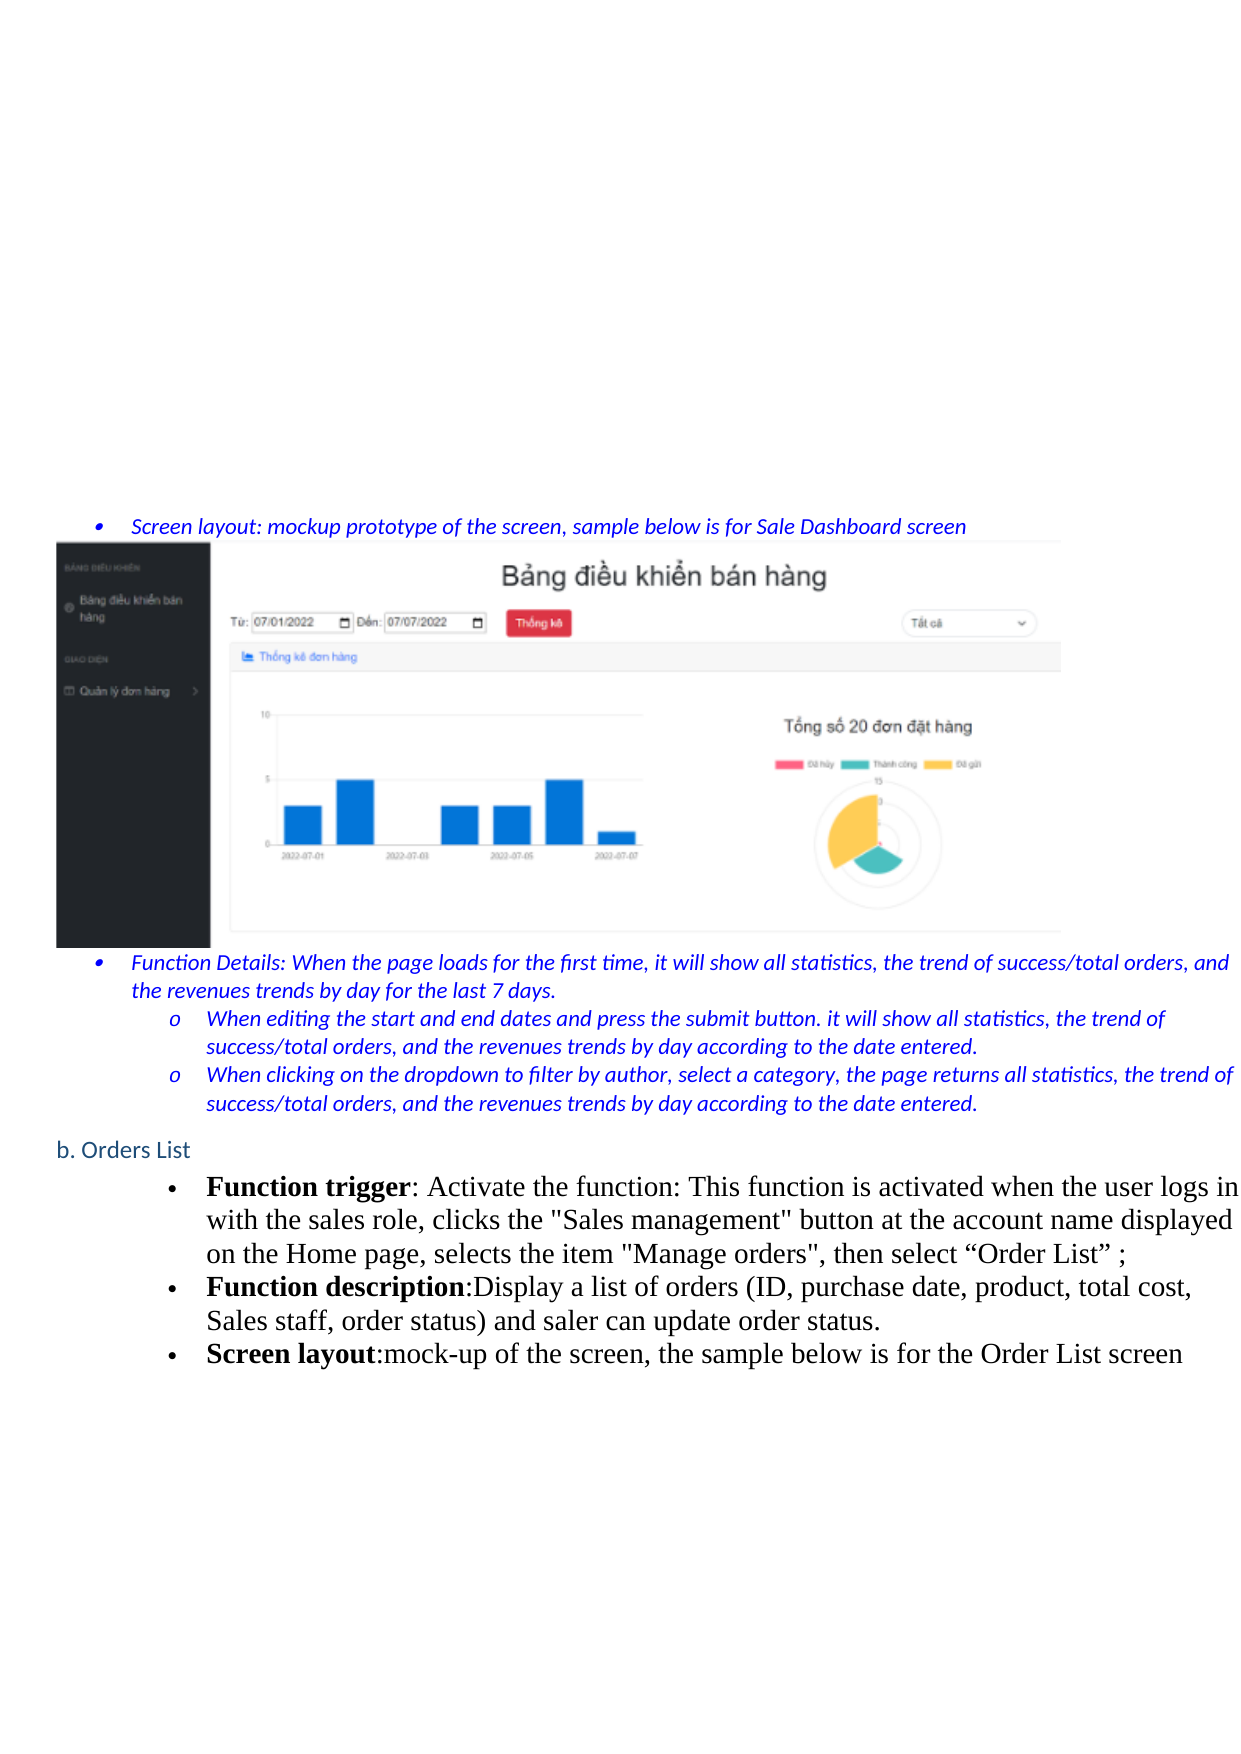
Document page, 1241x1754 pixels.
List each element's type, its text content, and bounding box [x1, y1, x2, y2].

list Function description:Display a list of orders (ID, purchase date, product, total cost, Sales staff, order status) and saler can update order status. [169, 1269, 1240, 1336]
list When clicking on the dropdown to filter by author, select a category, the page returns all statistics, the trend of success/total orders, and the revenues trends by day according to the date entered. [169, 1061, 1240, 1117]
list When editing the start and end dates and press the submit button. it will show all statistics, the trend of success/total orders, and the revenues trends by day according to the date entered. [169, 1004, 1240, 1061]
subtitle b. Orders List [56, 1134, 1240, 1164]
list Function Details: When the page loads for the first time, it will show all statistics, the trend of success/total orders, and the revenues trends by day for the last 7 days. [94, 948, 1240, 1004]
list Screen layout: mockup prototype of the screen, sample below is for Sale Dashboard screen [94, 512, 1240, 540]
list Screen layout:mock-up of the screen, the sample below is for the Order List screen [169, 1336, 1240, 1370]
picture [56, 540, 1061, 948]
list Function trigger: Activate the function: This function is activated when the user logs in with the sales role, clicks the "Sales management" button at the account name displayed on the Home page, selects the item "Manage orders", then select “Order List” ; [169, 1169, 1240, 1269]
